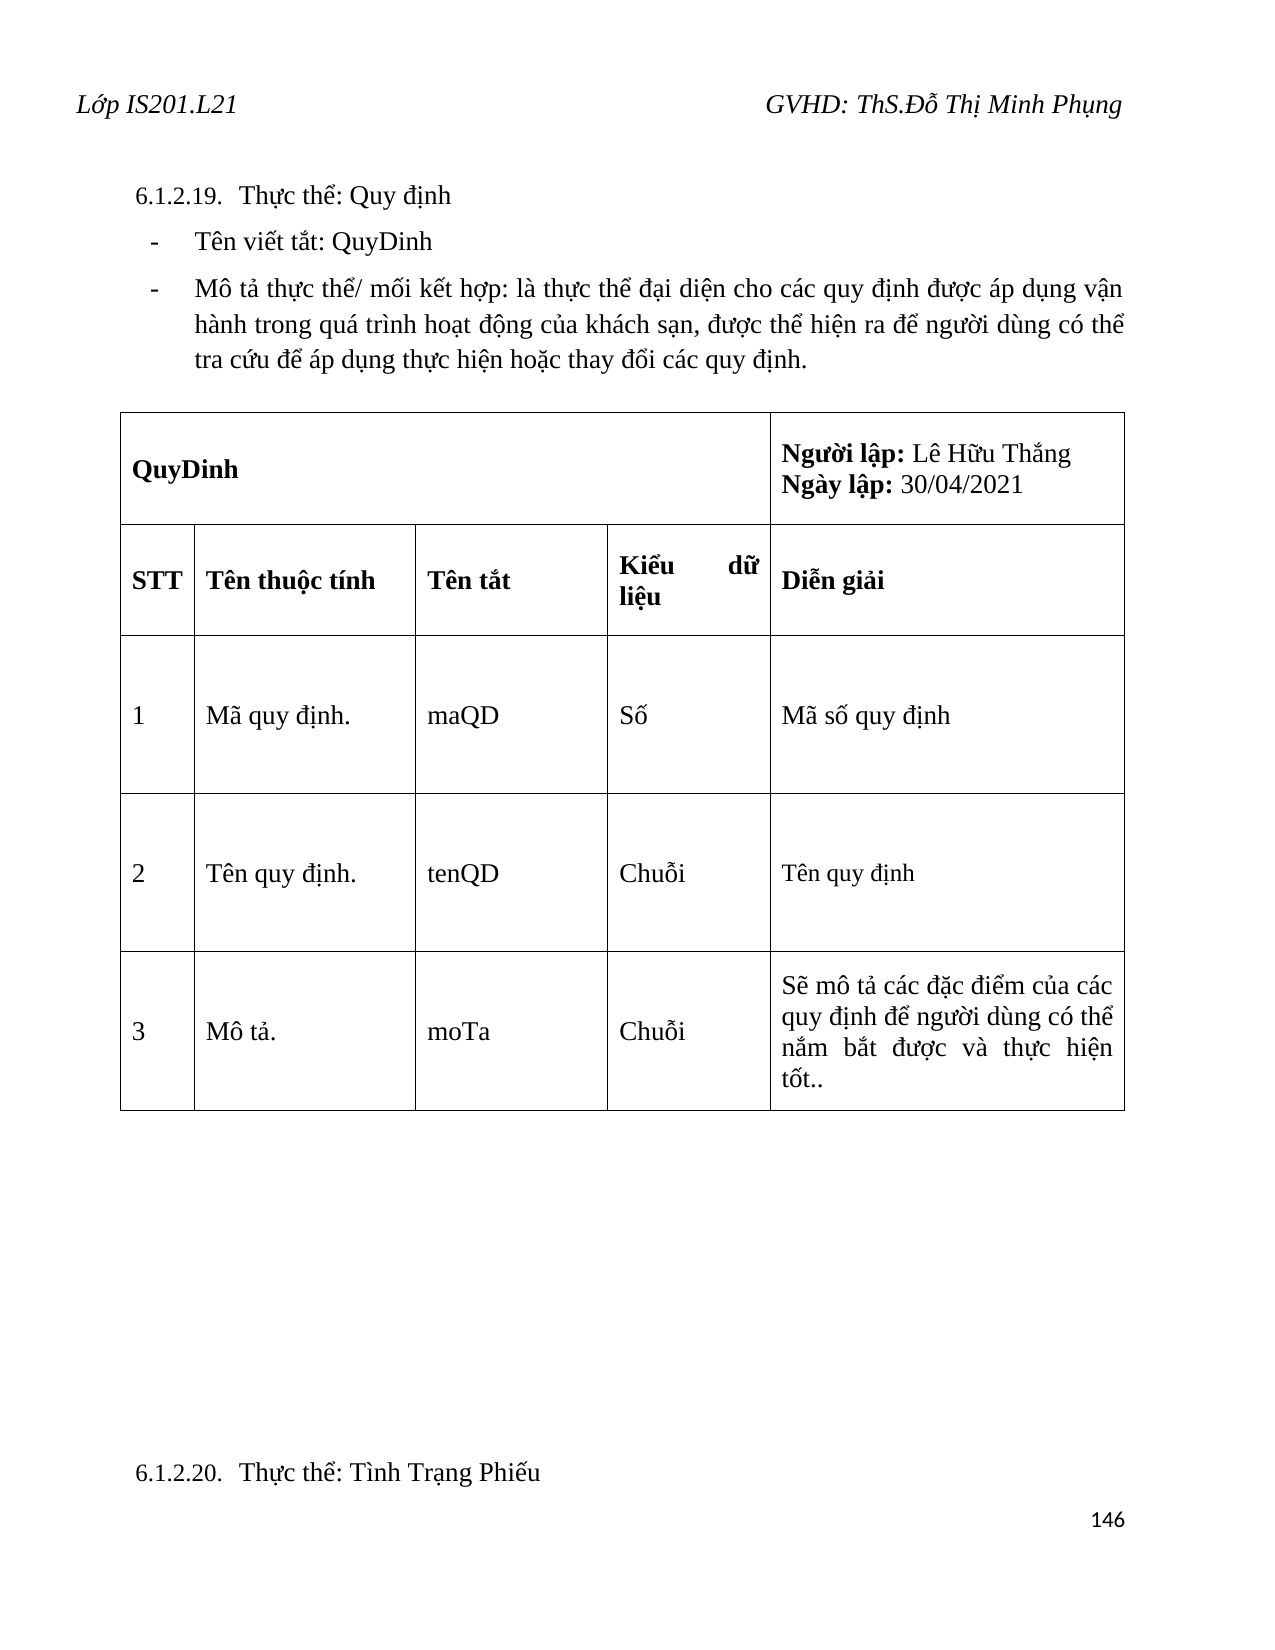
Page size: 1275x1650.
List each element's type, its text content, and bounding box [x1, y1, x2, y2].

table_cell Tên tắt [416, 525, 607, 635]
table_header Người lập: Lê Hữu Thắng Ngày lập: 30/04/2021 [771, 413, 1124, 524]
table_cell maQD [416, 636, 607, 793]
table_cell Mô tả. [195, 952, 415, 1110]
list Thực thể: Tình Trạng Phiếu [135, 1456, 1125, 1487]
table_cell Chuỗi [608, 794, 770, 951]
table_cell 3 [121, 952, 194, 1110]
list Tên viết tắt: QuyDinh [150, 225, 1125, 257]
list Thực thể: Quy định [135, 179, 1125, 210]
table_cell Diễn giải [771, 525, 1124, 635]
table_cell Mã số quy định [771, 636, 1124, 793]
table_cell Kiểu dữ liệu [608, 525, 770, 635]
table_cell Tên quy định. [195, 794, 415, 951]
table_cell Tên thuộc tính [195, 525, 415, 635]
table_cell 1 [121, 636, 194, 793]
table_cell tenQD [416, 794, 607, 951]
table_header QuyDinh [121, 413, 770, 524]
table_cell Sẽ mô tả các đặc điểm của các quy định để người dùng có thể nắm bắt được và thực hiện tốt.. [771, 952, 1124, 1110]
table_cell moTa [416, 952, 607, 1110]
table_cell Chuỗi [608, 952, 770, 1110]
table_cell STT [121, 525, 194, 635]
table_cell 2 [121, 794, 194, 951]
table_cell Mã quy định. [195, 636, 415, 793]
table_cell Số [608, 636, 770, 793]
list Mô tả thực thể/ mối kết hợp: là thực thể đại diện cho các quy định được áp dụng vận hành trong quá trình hoạt động của khách sạn, được thể hiện ra để người dùng có thể tra cứu để áp dụng thực hiện hoặc thay đổi các quy định. [150, 272, 1125, 375]
table_cell Tên quy định [771, 794, 1124, 951]
